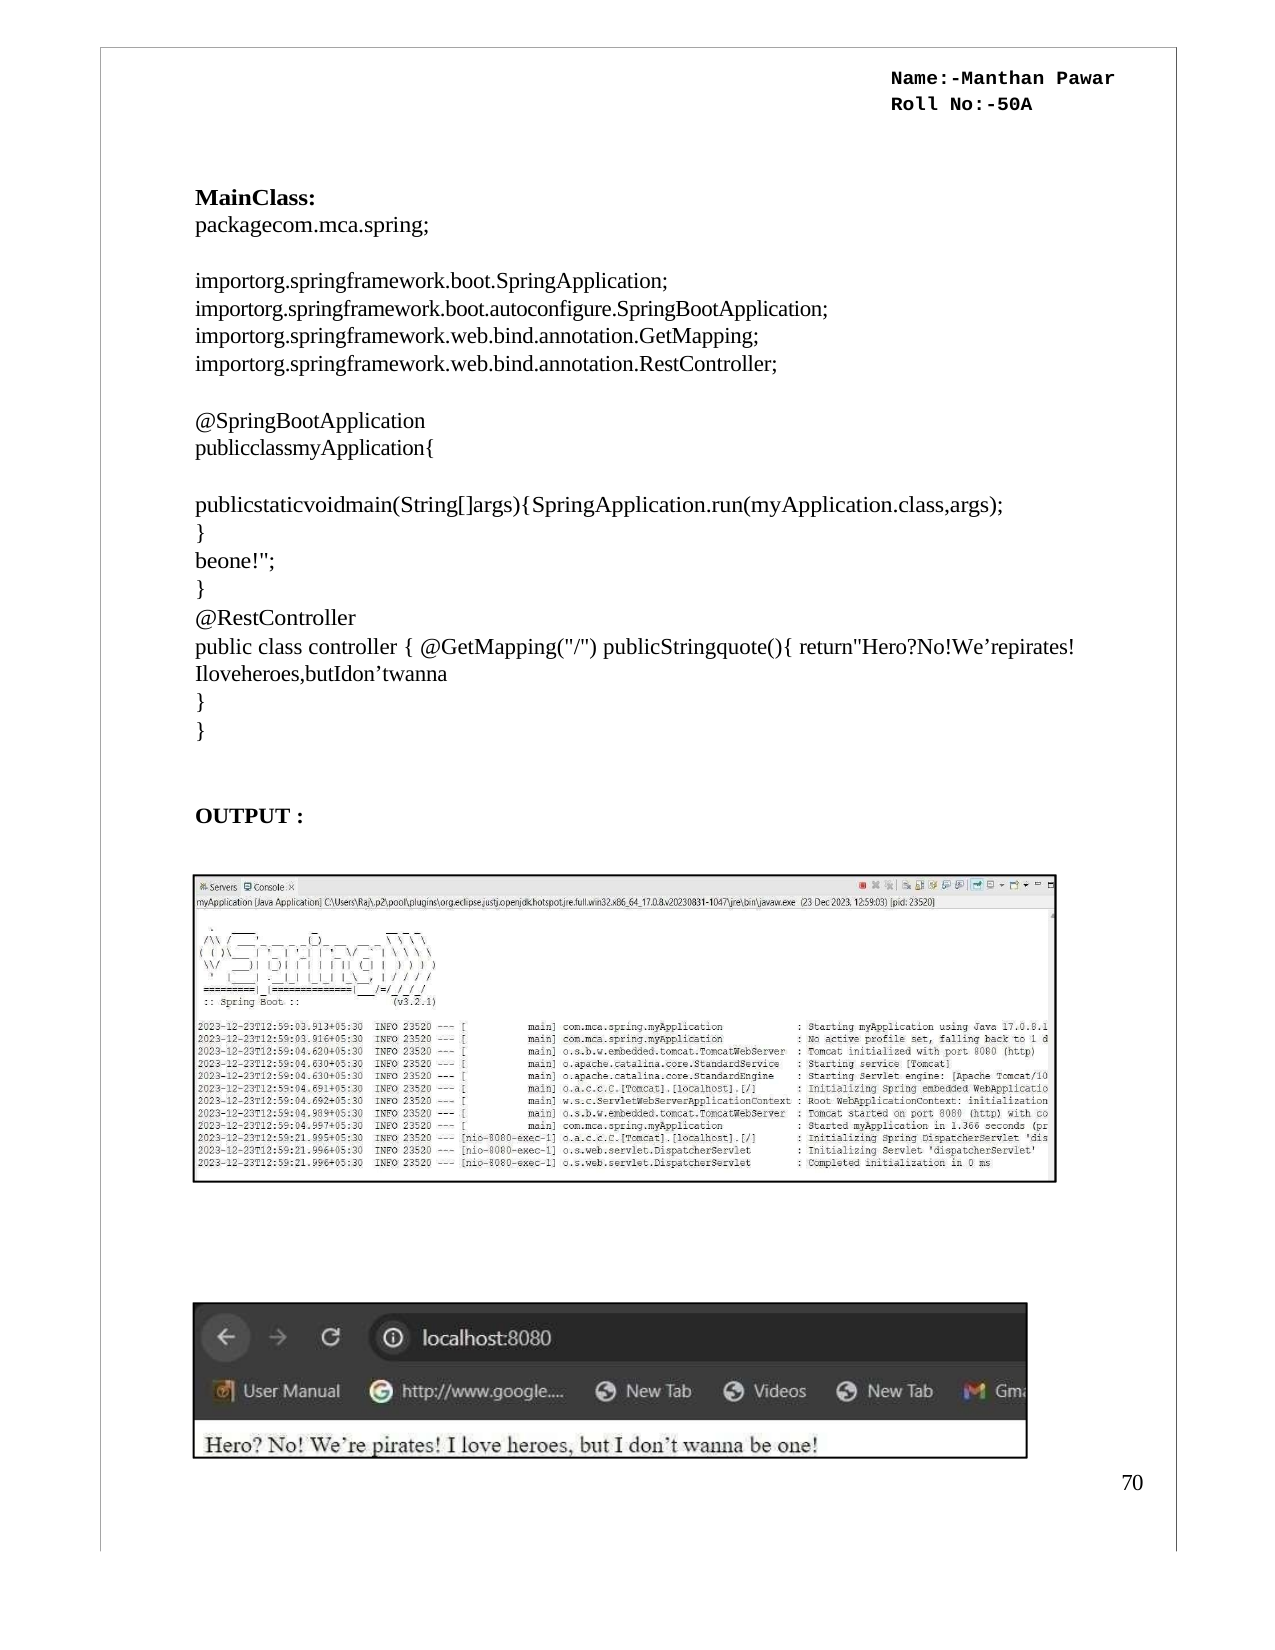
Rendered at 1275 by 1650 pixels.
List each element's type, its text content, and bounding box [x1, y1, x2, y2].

text @RestController [195, 604, 1087, 630]
text OUTPUT : [195, 803, 1087, 828]
subtitle MainClass: [195, 184, 1087, 211]
text } [195, 575, 1087, 602]
text public class controller { @GetMapping("/") publicStringquote(){ return"Hero?No!We’repirates!Iloveheroes,butIdon’twanna [195, 633, 1087, 687]
text packagecom.mca.spring; [195, 211, 1087, 237]
text importorg.springframework.boot.SpringApplication; importorg.springframework.boot.autoconfigure.SpringBootApplication; importorg.springframework.web.bind.annotation.GetMapping; importorg.springframework.web.bind.annotation.RestController; [195, 267, 1087, 376]
picture [195, 1305, 1025, 1456]
text } [195, 717, 1087, 743]
picture [195, 877, 1054, 1180]
text } [195, 688, 1087, 715]
text beone!"; [195, 547, 1087, 574]
text } [195, 519, 1087, 545]
text @SpringBootApplication publicclassmyApplication{ [195, 407, 458, 461]
text publicstaticvoidmain(String[]args){SpringApplication.run(myApplication.class,args); [195, 491, 1087, 517]
